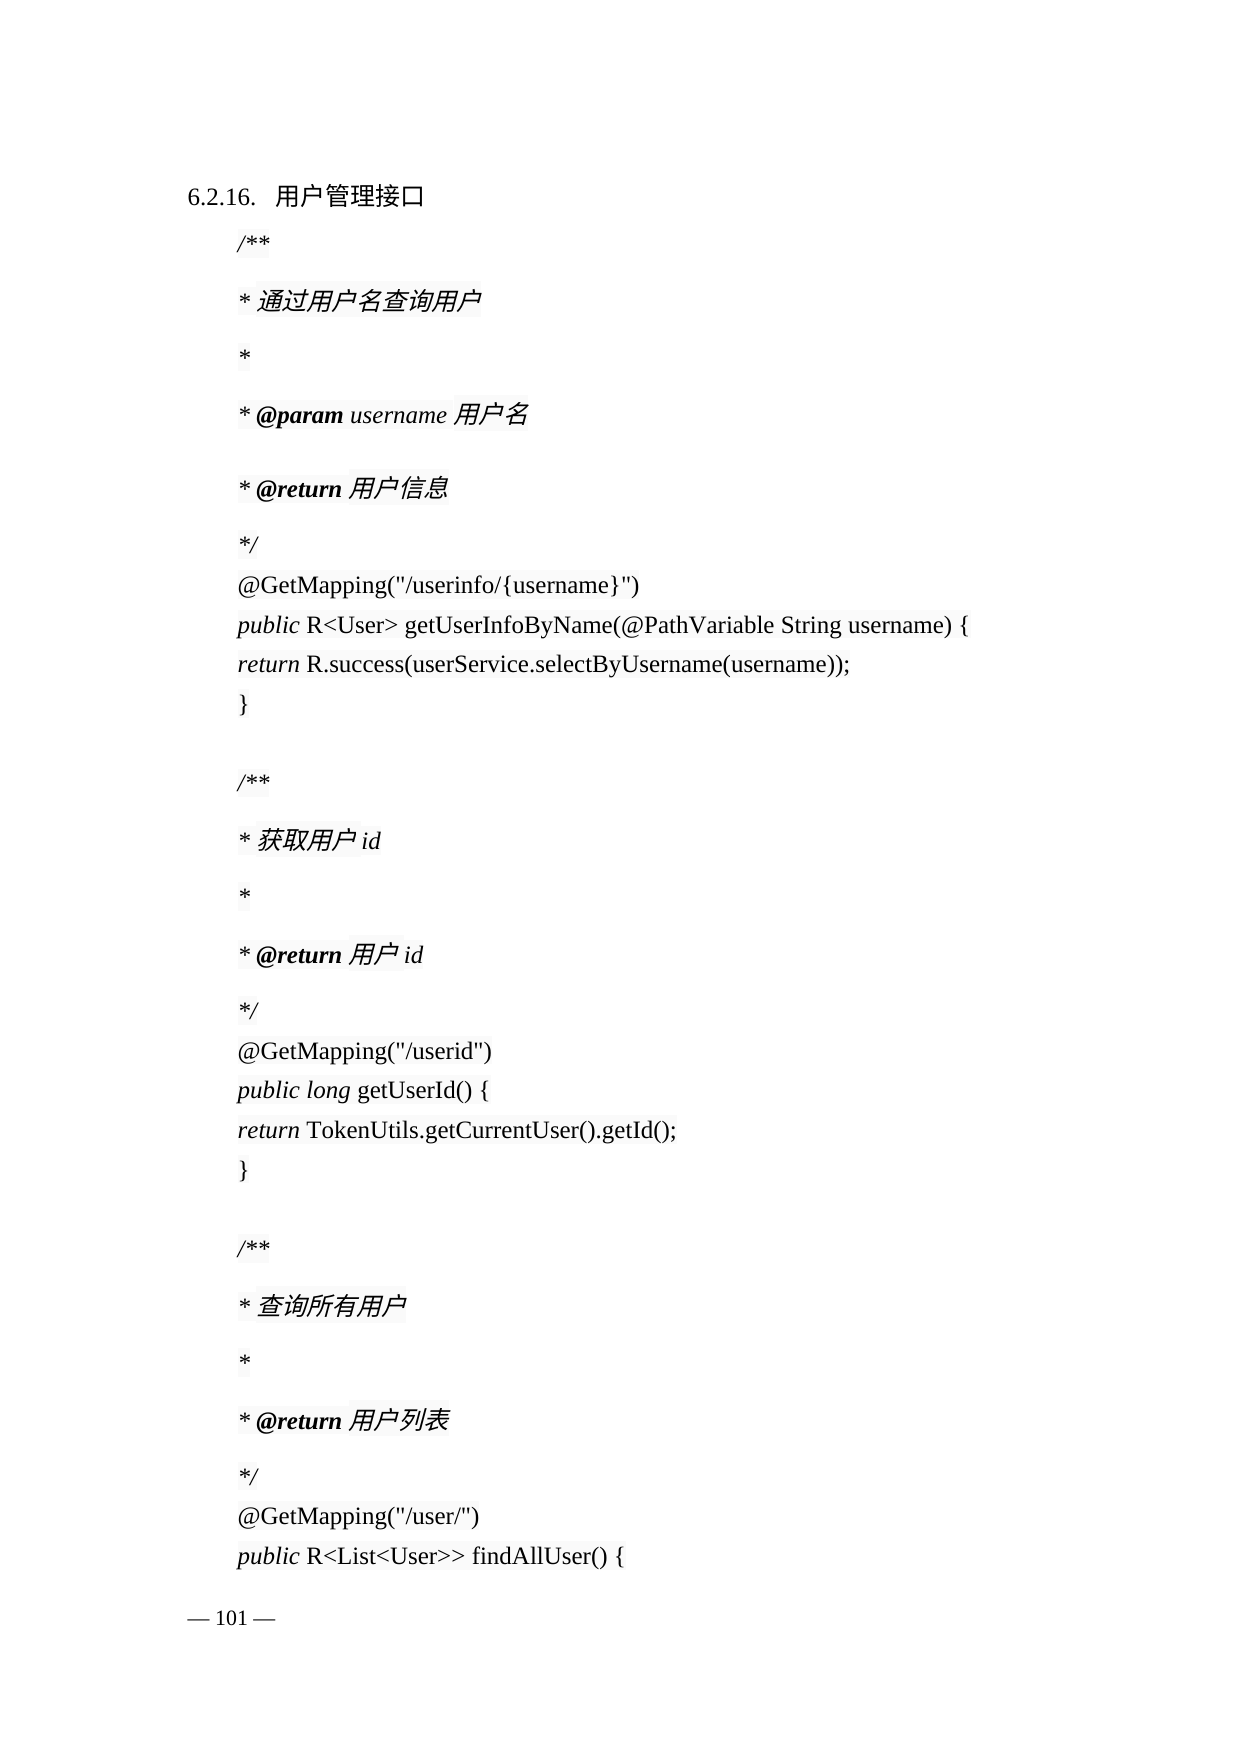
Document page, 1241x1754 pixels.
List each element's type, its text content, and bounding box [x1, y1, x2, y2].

text * 通过用户名查询用户 [187, 267, 1053, 332]
text return TokenUtils.getCurrentUser().getId(); [187, 1113, 1053, 1146]
text public R<User> getUserInfoByName(@PathVariable String username) { [187, 608, 1053, 640]
text * @return 用户信息 [187, 454, 1053, 519]
text */ [187, 1460, 1053, 1492]
text * @return 用户id [187, 920, 1053, 985]
text */ [187, 994, 1053, 1027]
text * @param username 用户名 [187, 380, 1053, 445]
text * [187, 1346, 1053, 1378]
text @GetMapping("/user/") [187, 1499, 1053, 1532]
text @GetMapping("/userid") [187, 1034, 1053, 1066]
text /** [187, 767, 1053, 799]
text * 获取用户id [187, 806, 1053, 871]
text * @return 用户列表 [187, 1386, 1053, 1451]
text public R<List<User>> findAllUser() { [187, 1539, 1053, 1572]
text return R.success(userService.selectByUsername(username)); [187, 648, 1053, 680]
text /** [187, 1232, 1053, 1265]
text * 查询所有用户 [187, 1272, 1053, 1337]
text } [187, 1153, 1053, 1185]
text * [187, 341, 1053, 373]
text /** [187, 227, 1053, 259]
text */ [187, 528, 1053, 561]
text * [187, 880, 1053, 913]
text @GetMapping("/userinfo/{username}") [187, 568, 1053, 601]
text } [187, 687, 1053, 720]
subtitle 用户管理接口 [187, 162, 1053, 227]
text public long getUserId() { [187, 1073, 1053, 1106]
